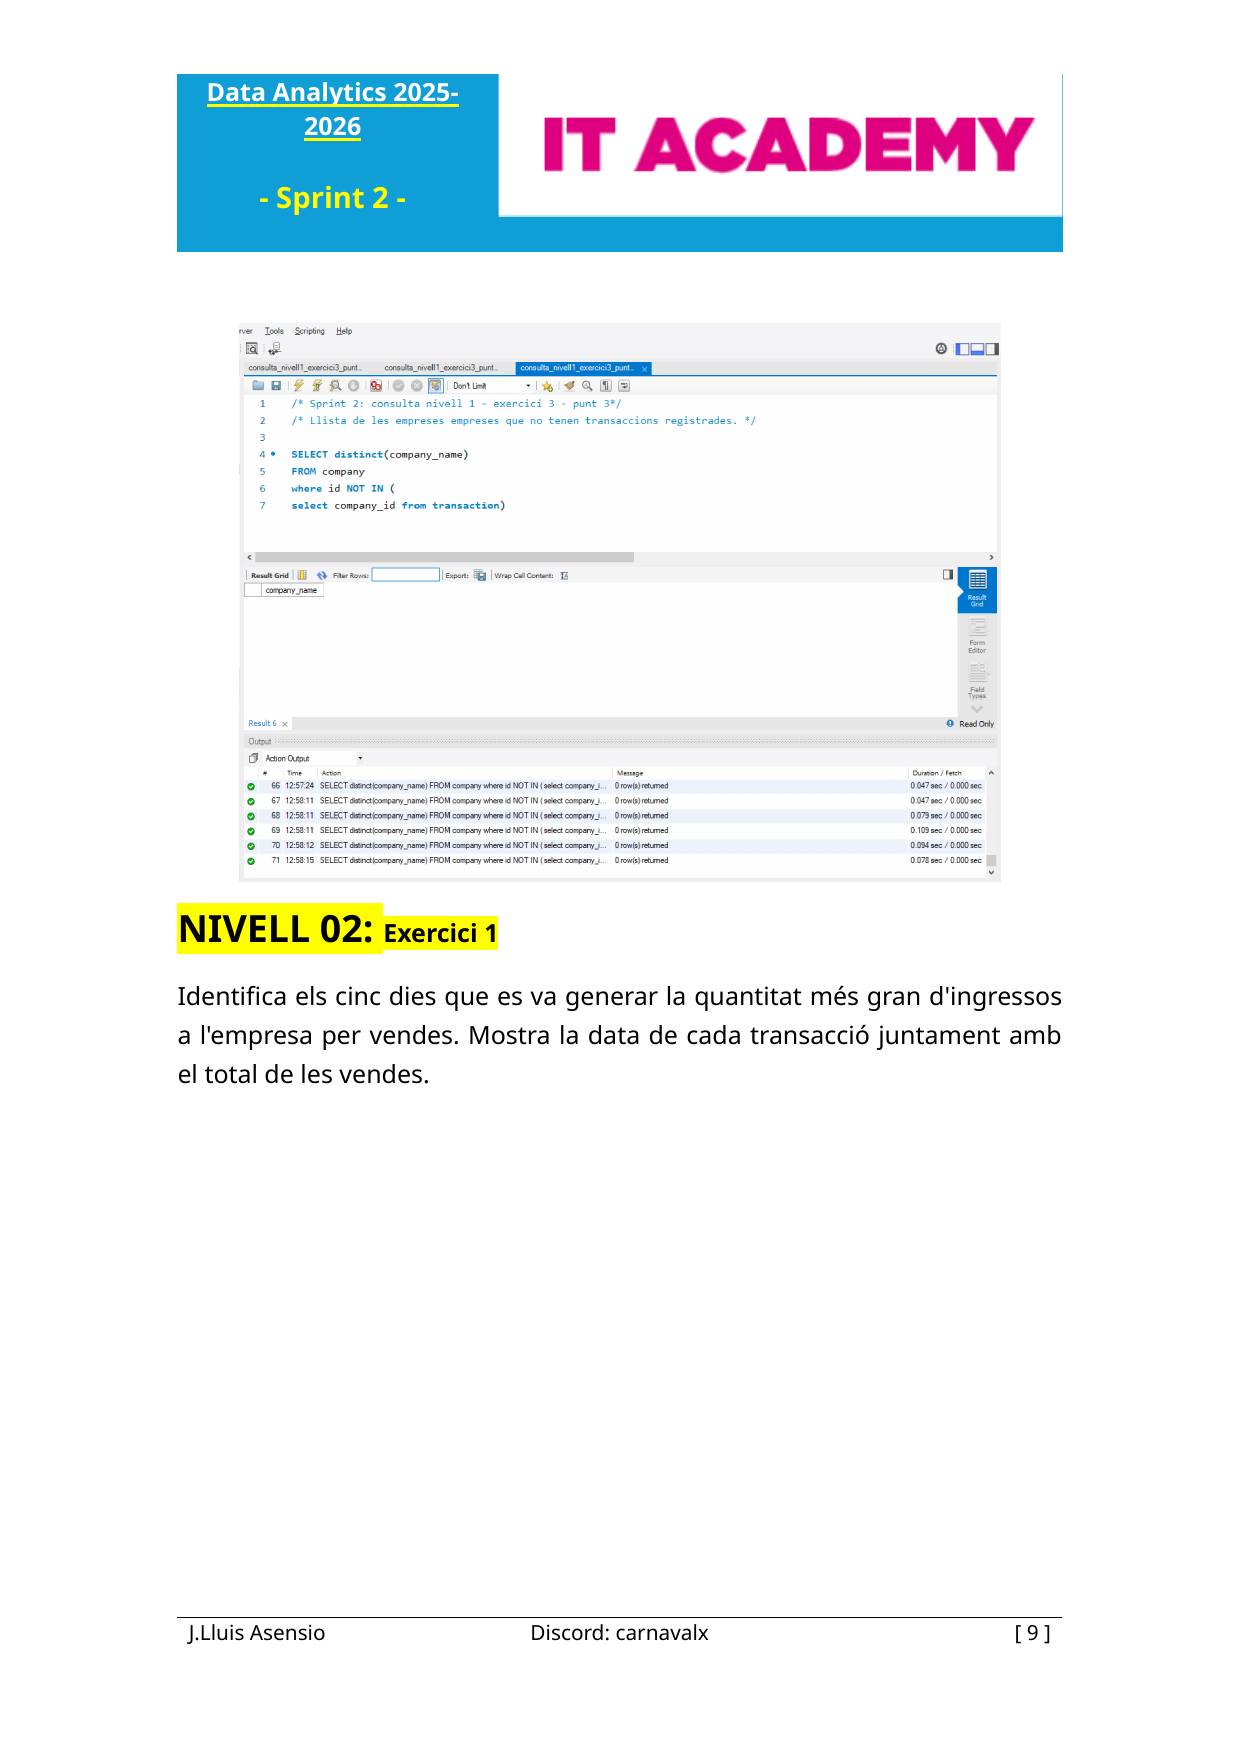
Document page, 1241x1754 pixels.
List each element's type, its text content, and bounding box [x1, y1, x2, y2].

text Identifica els cinc dies que es va generar la quantitat més gran d'ingressos a l'empresa per vendes. Mostra la data de cada transacció juntament amb el total de les vendes. [177, 978, 1063, 1091]
picture [499, 73, 1063, 216]
picture [238, 320, 1001, 882]
text NIVELL 02: Exercici 1 [383, 903, 1063, 954]
